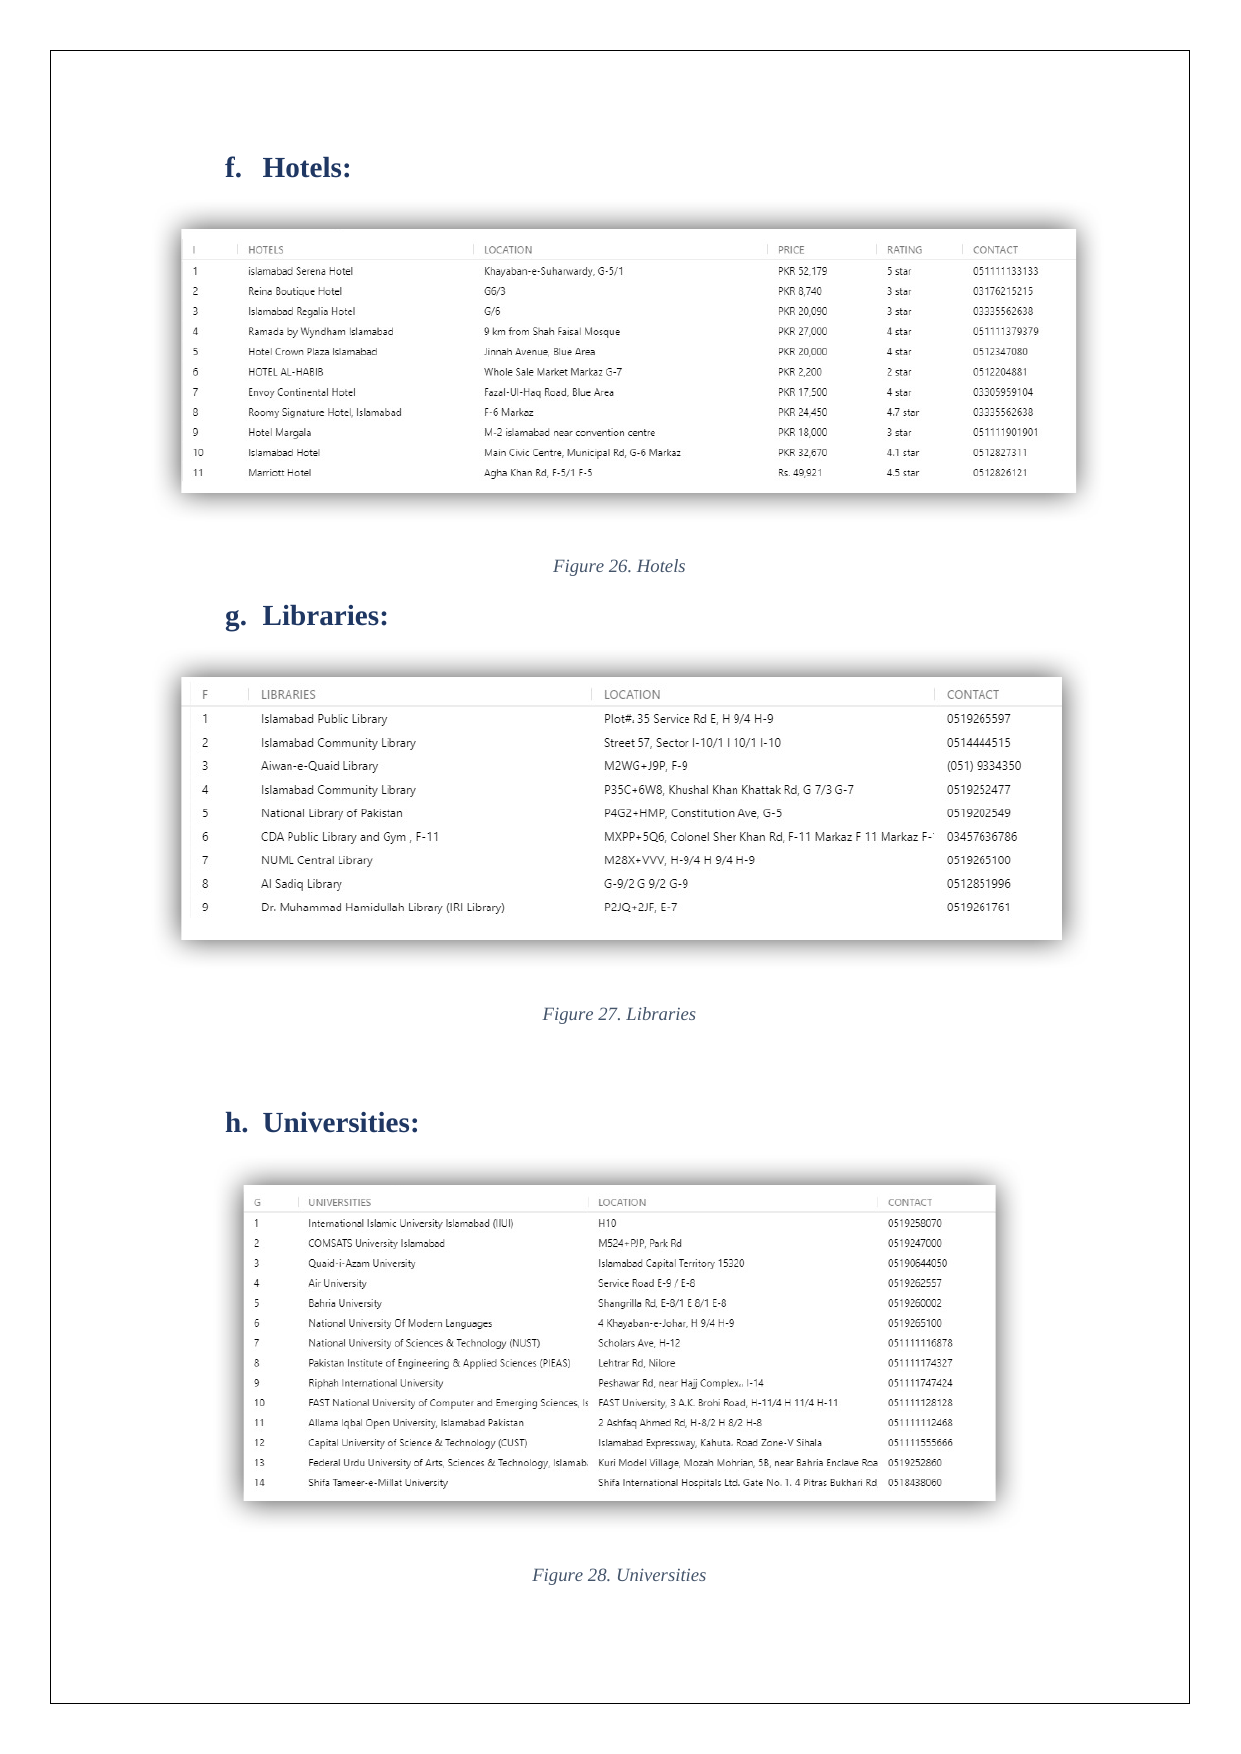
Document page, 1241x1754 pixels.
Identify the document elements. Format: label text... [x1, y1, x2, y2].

picture [181, 229, 1077, 493]
subtitle Hotels: [225, 150, 1090, 183]
subtitle Libraries: [225, 598, 1090, 631]
picture [243, 1185, 996, 1501]
subtitle Universities: [225, 1106, 1090, 1139]
picture [181, 677, 1062, 940]
